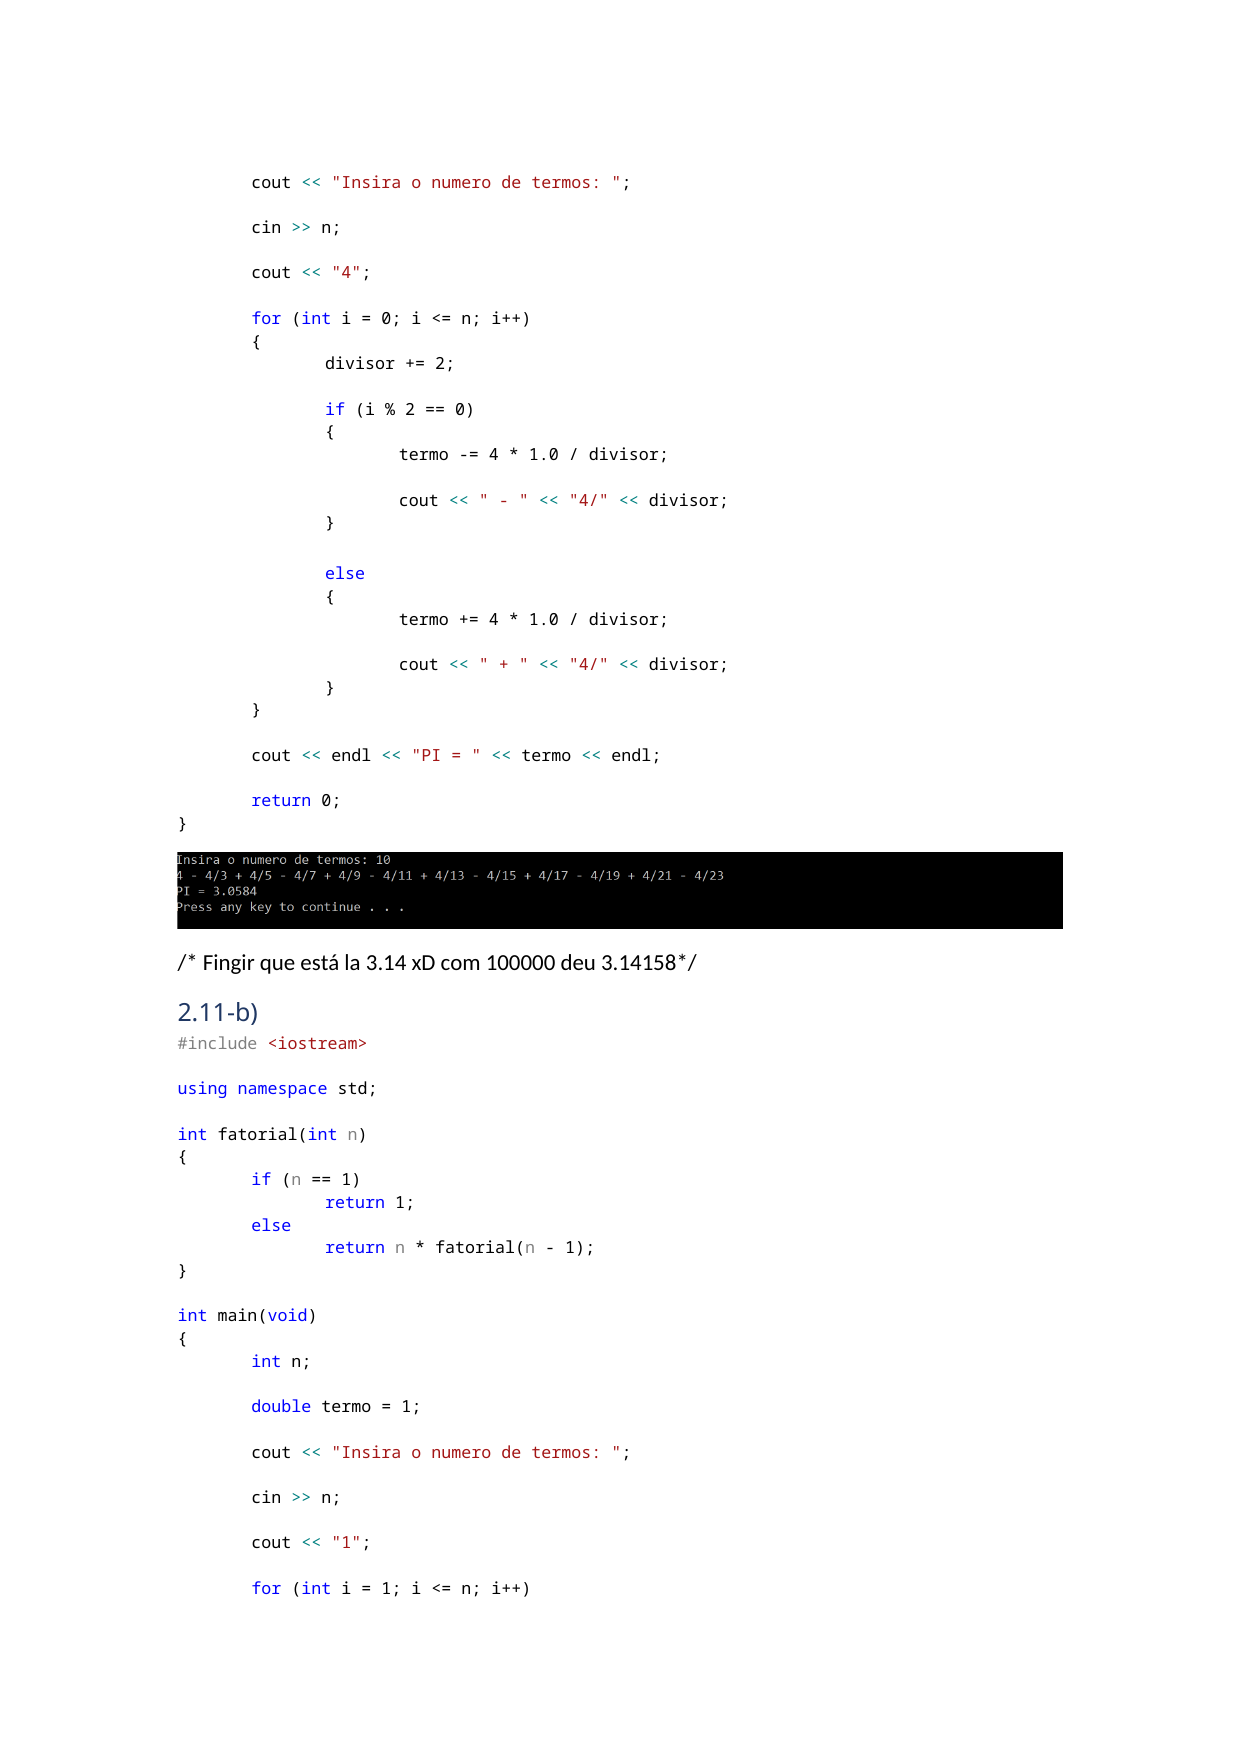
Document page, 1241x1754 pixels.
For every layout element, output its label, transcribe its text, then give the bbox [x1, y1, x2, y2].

text #include <iostream> [177, 1031, 1063, 1054]
text return n * fatorial(n - 1); [177, 1236, 1063, 1258]
text } [177, 675, 1063, 698]
subtitle 2.11-b) [177, 995, 1063, 1029]
text termo += 4 * 1.0 / divisor; [177, 607, 1063, 630]
text { [177, 584, 1063, 607]
text cout << "Insira o numero de termos: "; [177, 170, 1063, 193]
text } [177, 698, 1063, 721]
text { [177, 329, 1063, 352]
text cout << " + " << "4/" << divisor; [177, 652, 1063, 675]
text cout << "Insira o numero de termos: "; [177, 1440, 1063, 1463]
text return 0; [177, 789, 1063, 811]
text for (int i = 1; i <= n; i++) [177, 1576, 1063, 1599]
text double termo = 1; [177, 1395, 1063, 1417]
text cin >> n; [177, 1486, 1063, 1508]
text { [177, 1145, 1063, 1168]
text { [177, 420, 1063, 443]
text cout << "1"; [177, 1531, 1063, 1554]
text cout << "4"; [177, 261, 1063, 284]
text using namespace std; [177, 1077, 1063, 1099]
text } [177, 511, 1063, 534]
text int fatorial(int n) [177, 1122, 1063, 1145]
text /* Fingir que está la 3.14 xD com 100000 deu 3.14158*/ [177, 948, 1063, 976]
text else [177, 1213, 1063, 1236]
text } [177, 811, 1063, 834]
text } [177, 1258, 1063, 1281]
text cin >> n; [177, 216, 1063, 238]
picture [177, 852, 1063, 929]
text int n; [177, 1349, 1063, 1372]
text termo -= 4 * 1.0 / divisor; [177, 443, 1063, 466]
text else [177, 562, 1063, 584]
text cout << endl << "PI = " << termo << endl; [177, 743, 1063, 766]
text divisor += 2; [177, 352, 1063, 375]
text int main(void) [177, 1304, 1063, 1327]
text for (int i = 0; i <= n; i++) [177, 307, 1063, 329]
text { [177, 1327, 1063, 1349]
text if (i % 2 == 0) [177, 397, 1063, 420]
text return 1; [177, 1190, 1063, 1213]
text if (n == 1) [177, 1168, 1063, 1190]
text cout << " - " << "4/" << divisor; [177, 488, 1063, 511]
